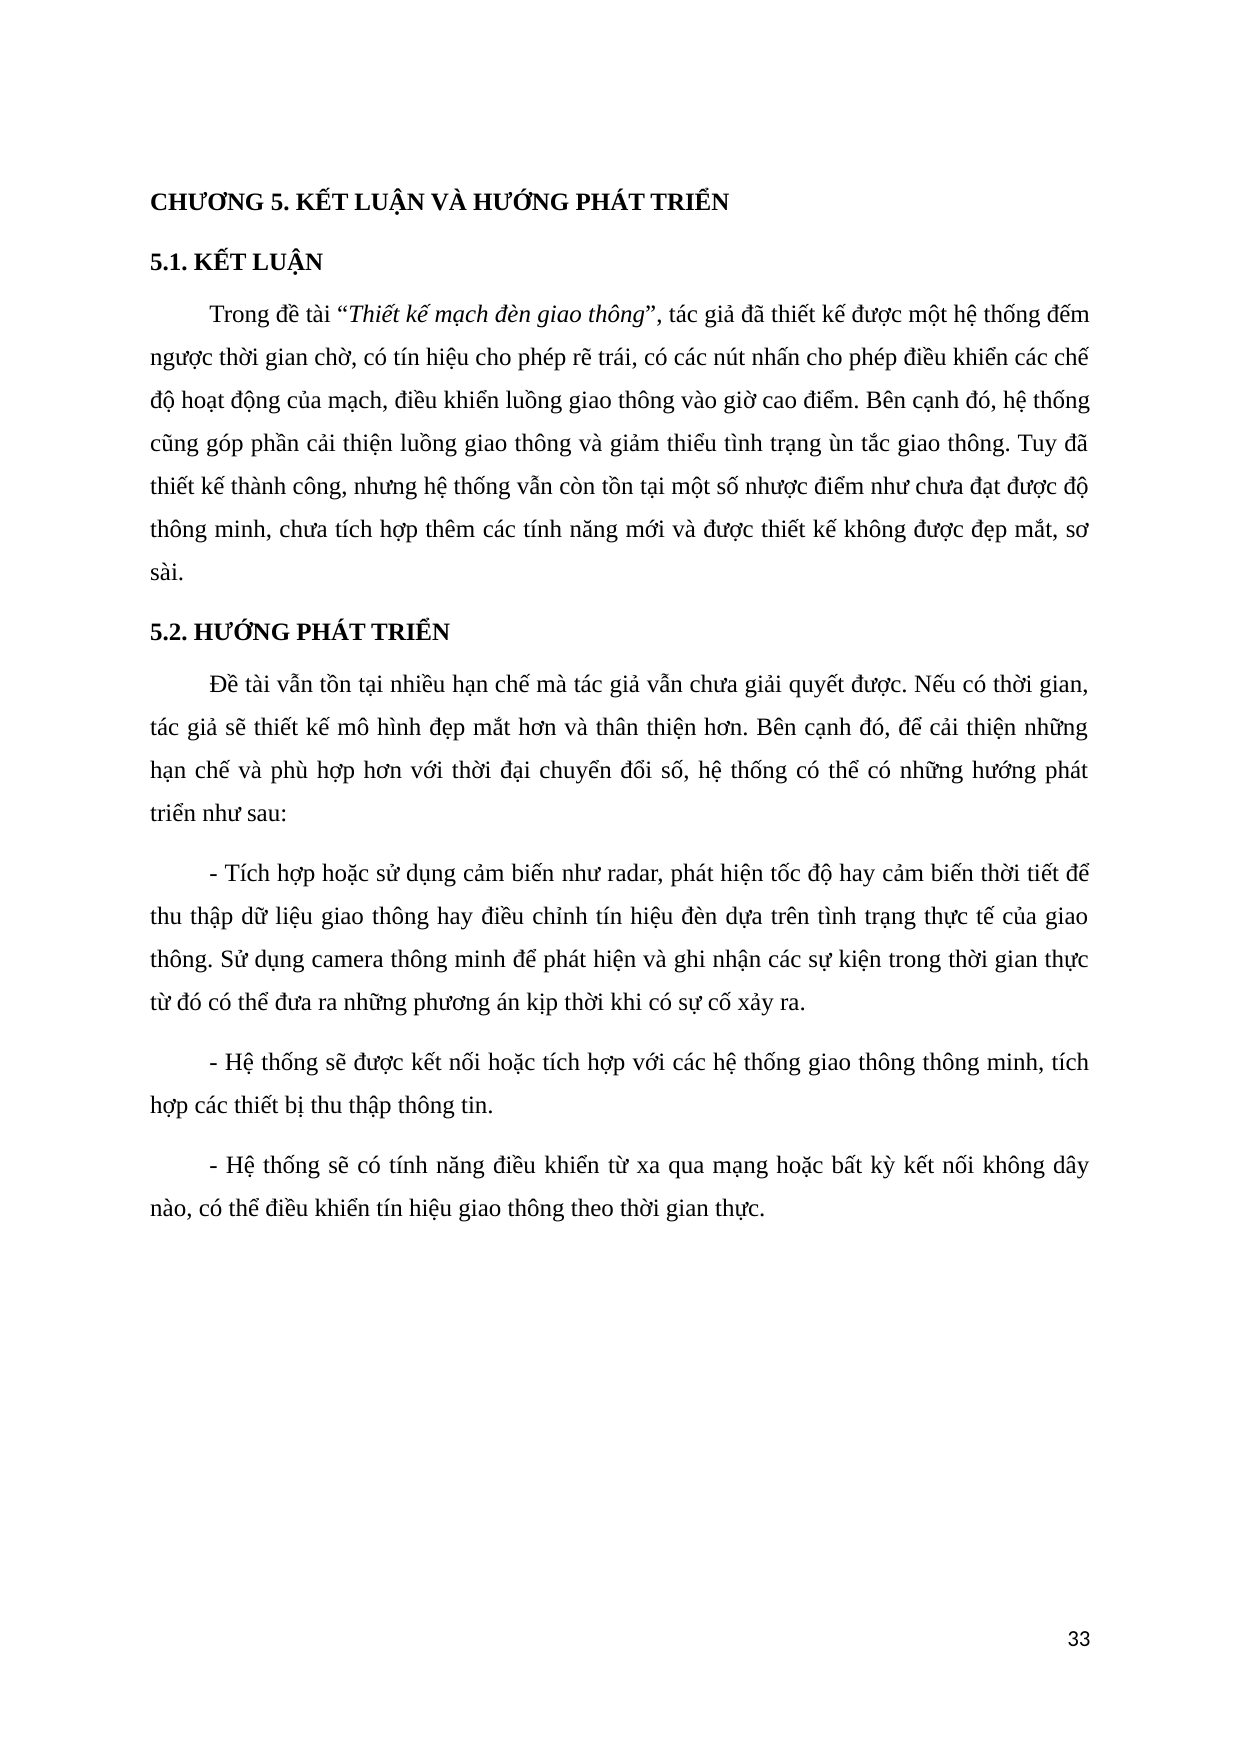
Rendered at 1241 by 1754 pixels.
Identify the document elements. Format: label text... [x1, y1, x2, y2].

text Trong đề tài “Thiết kế mạch đèn giao thông”, tác giả đã thiết kế được một hệ thống đếm ngược thời gian chờ, có tín hiệu cho phép rẽ trái, có các nút nhấn cho phép điều khiển các chế độ hoạt động của mạch, điều khiển luồng giao thông vào giờ cao điểm. Bên cạnh đó, hệ thống cũng góp phần cải thiện luồng giao thông và giảm thiểu tình trạng ùn tắc giao thông. Tuy đã thiết kế thành công, nhưng hệ thống vẫn còn tồn tại một số nhược điểm như chưa đạt được độ thông minh, chưa tích hợp thêm các tính năng mới và được thiết kế không được đẹp mắt, sơ sài. [150, 299, 1090, 586]
subtitle CHƯƠNG 5. KẾT LUẬN VÀ HƯỚNG PHÁT TRIỂN [150, 187, 1090, 216]
subtitle 5.1. KẾT LUẬN [150, 247, 1090, 276]
text - Hệ thống sẽ có tính năng điều khiển từ xa qua mạng hoặc bất kỳ kết nối không dây nào, có thể điều khiển tín hiệu giao thông theo thời gian thực. [150, 1150, 1090, 1222]
text - Hệ thống sẽ được kết nối hoặc tích hợp với các hệ thống giao thông thông minh, tích hợp các thiết bị thu thập thông tin. [150, 1047, 1090, 1119]
text - Tích hợp hoặc sử dụng cảm biến như radar, phát hiện tốc độ hay cảm biến thời tiết để thu thập dữ liệu giao thông hay điều chỉnh tín hiệu đèn dựa trên tình trạng thực tế của giao thông. Sử dụng camera thông minh để phát hiện và ghi nhận các sự kiện trong thời gian thực từ đó có thể đưa ra những phương án kịp thời khi có sự cố xảy ra. [150, 858, 1090, 1016]
text Đề tài vẫn tồn tại nhiều hạn chế mà tác giả vẫn chưa giải quyết được. Nếu có thời gian, tác giả sẽ thiết kế mô hình đẹp mắt hơn và thân thiện hơn. Bên cạnh đó, để cải thiện những hạn chế và phù hợp hơn với thời đại chuyển đổi số, hệ thống có thể có những hướng phát triển như sau: [150, 669, 1090, 827]
subtitle 5.2. HƯỚNG PHÁT TRIỂN [150, 617, 1090, 646]
